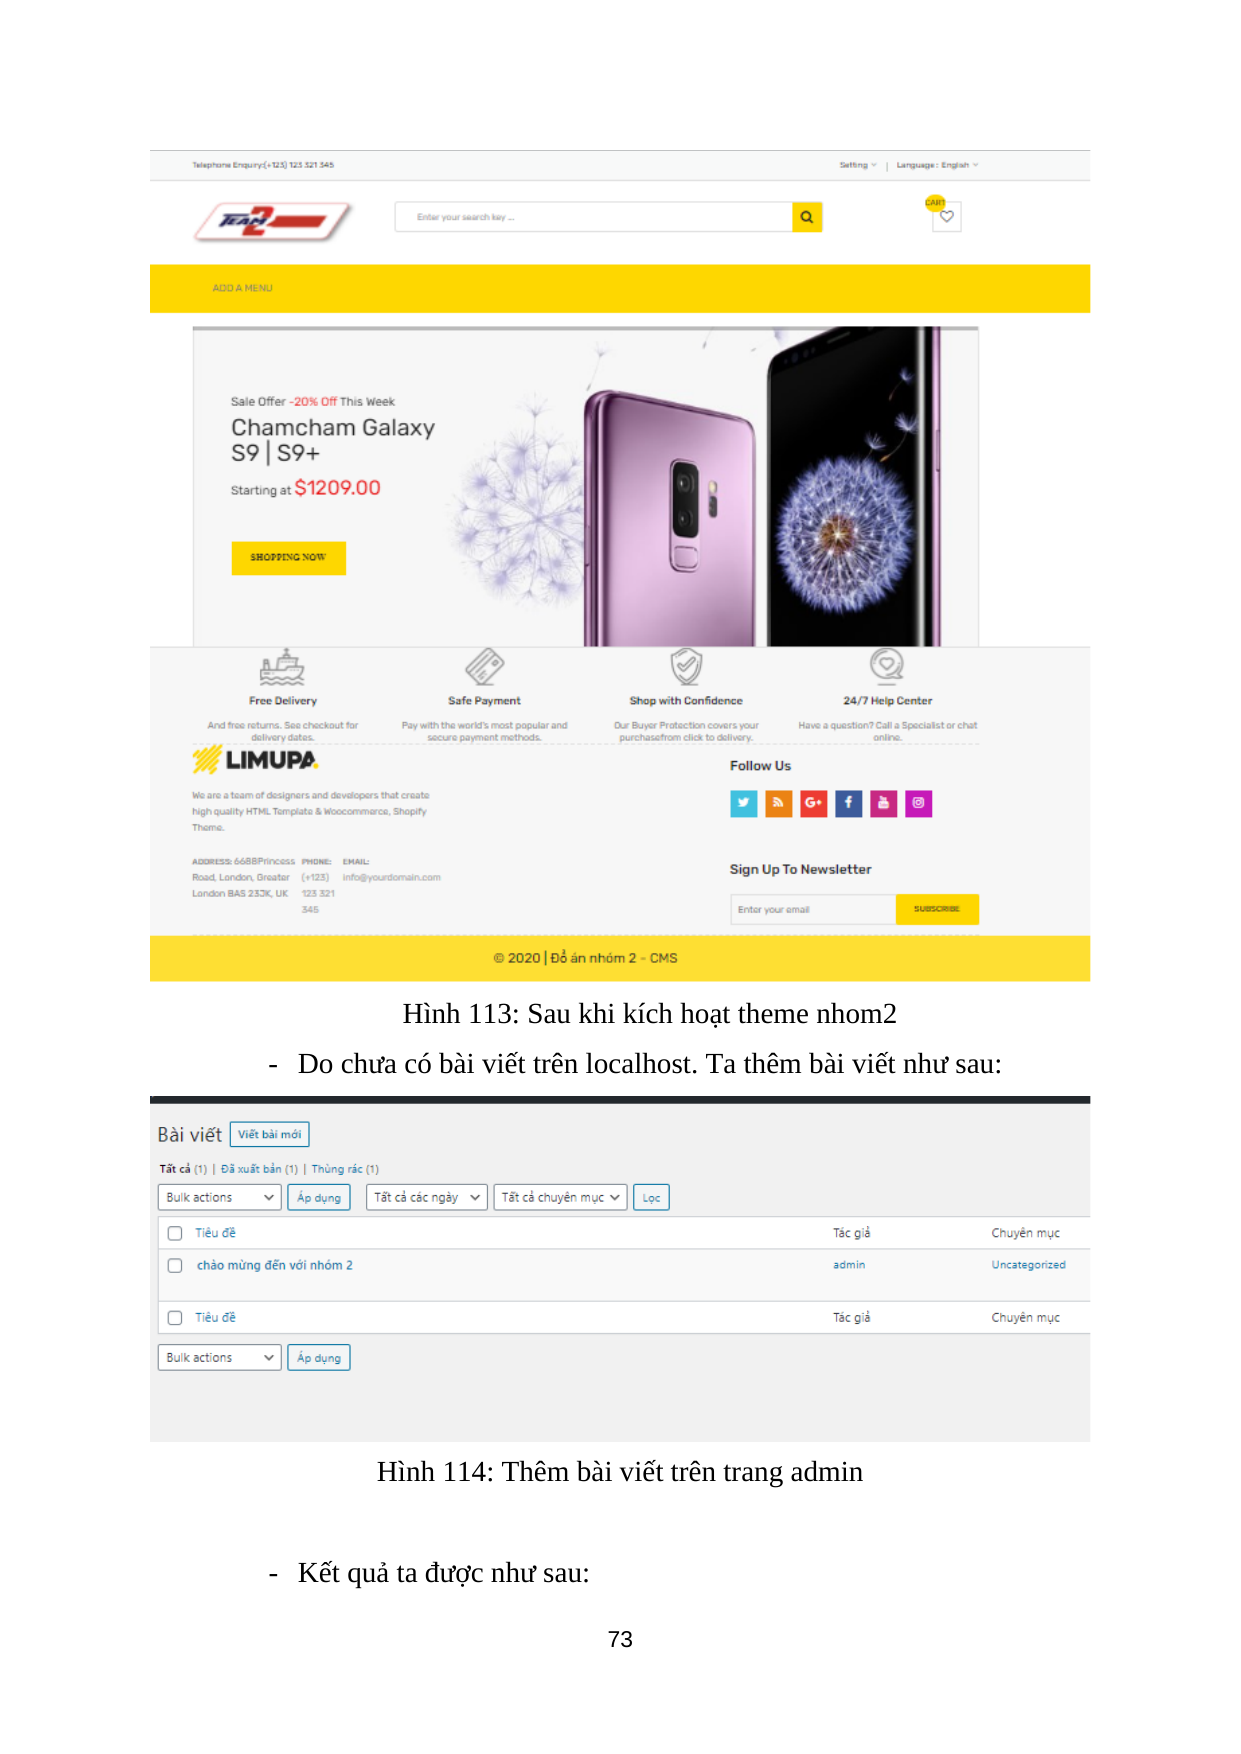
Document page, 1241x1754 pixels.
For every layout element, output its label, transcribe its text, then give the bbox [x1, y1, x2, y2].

list Hình 114: Thêm bài viết trên trang admin [150, 1454, 1090, 1488]
picture [150, 150, 1091, 983]
list Do chưa có bài viết trên localhost. Ta thêm bài viết như sau: [268, 1046, 1090, 1080]
list Kết quả ta được như sau: [268, 1555, 1090, 1588]
list Hình 113: Sau khi kích hoạt theme nhom2 [209, 996, 1090, 1030]
picture [150, 1096, 1091, 1442]
